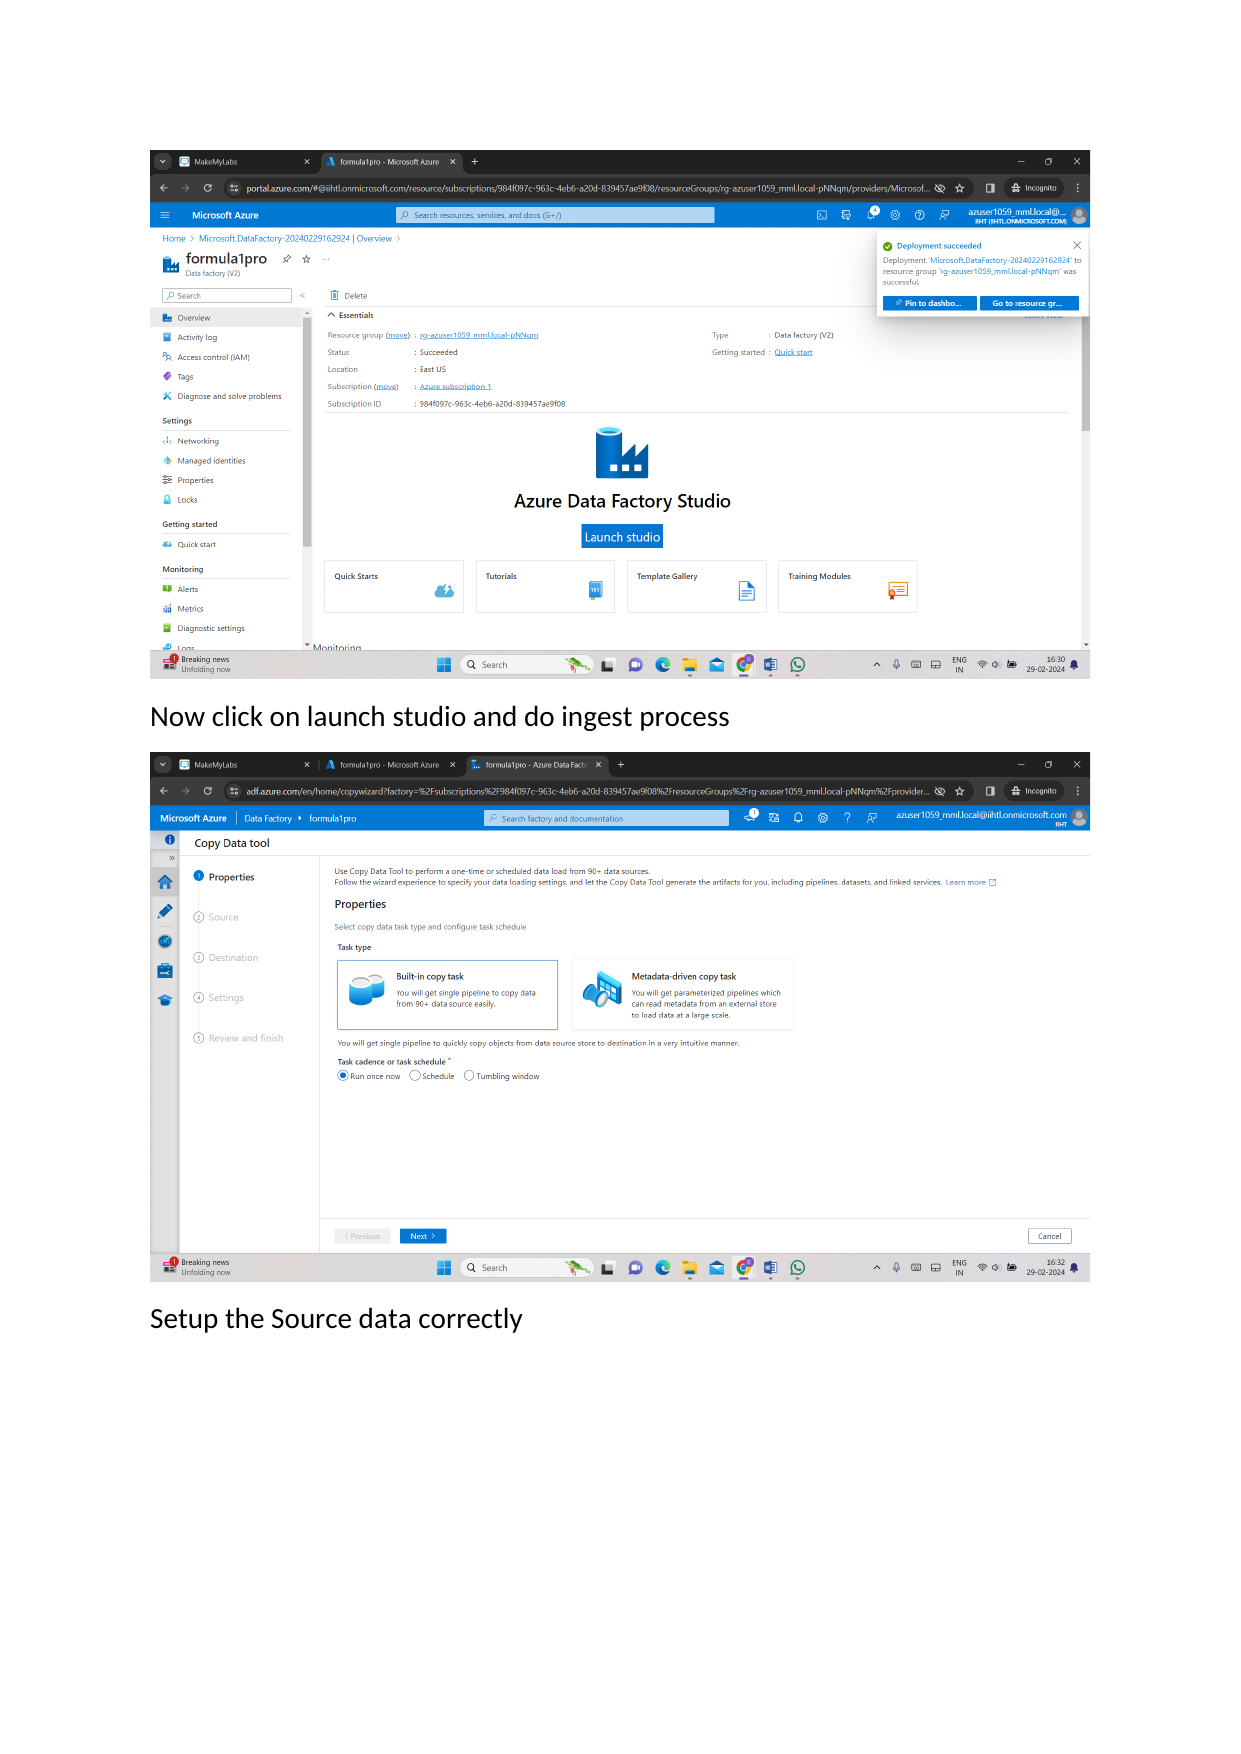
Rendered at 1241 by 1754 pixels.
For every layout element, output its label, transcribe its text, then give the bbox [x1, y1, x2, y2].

text Now click on launch studio and do ingest process [150, 698, 1090, 733]
picture [150, 150, 1091, 679]
picture [150, 752, 1091, 1282]
text Setup the Source data correctly [150, 1301, 1090, 1336]
